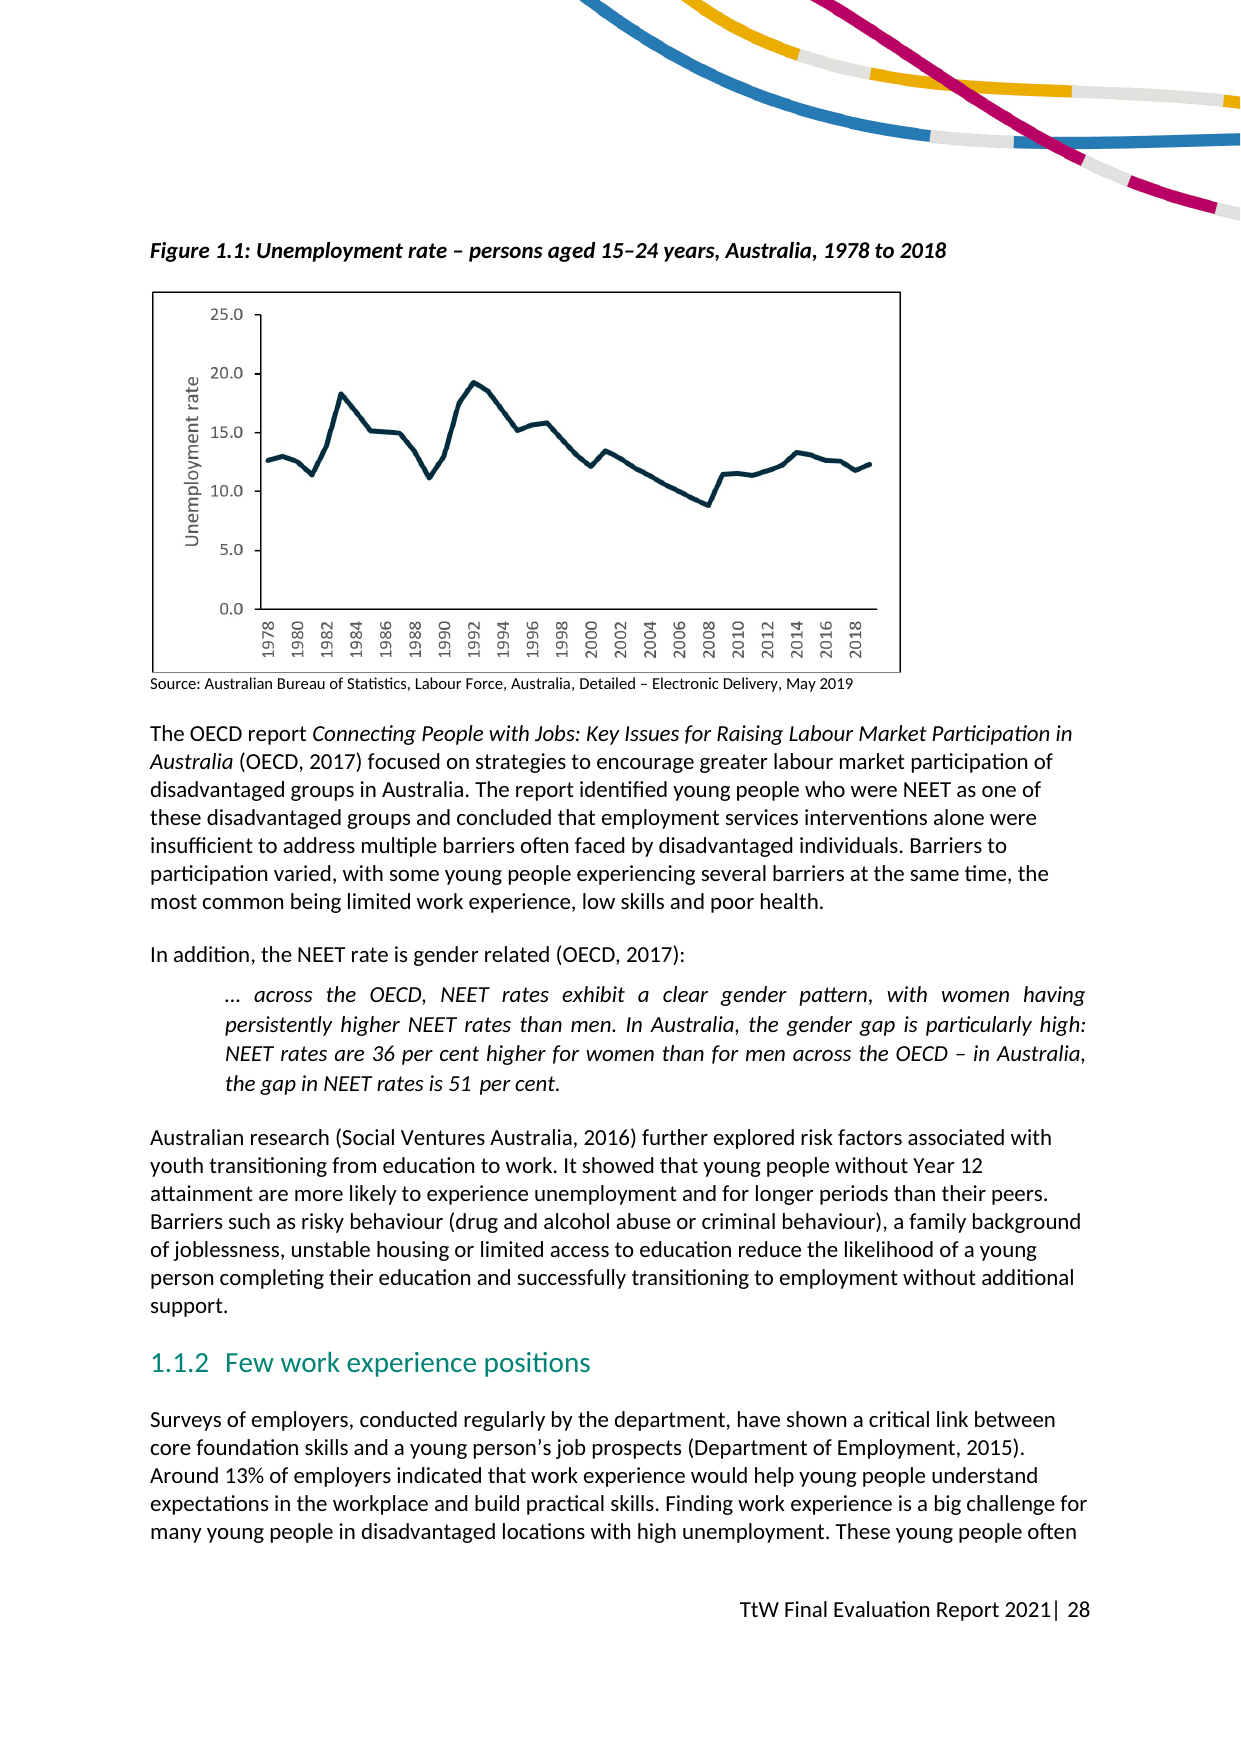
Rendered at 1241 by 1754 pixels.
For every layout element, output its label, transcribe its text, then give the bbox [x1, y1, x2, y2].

text … across the OECD, NEET rates exhibit a clear gender pattern, with women having persistently higher NEET rates than men. In Australia, the gender gap is particularly high: NEET rates are 36 per cent higher for women than for men across the OECD – in Australia, the gap in NEET rates is 51 per cent. [225, 981, 1090, 1097]
picture [150, 289, 903, 674]
text In addition, the NEET rate is gender related (OECD, 2017): [150, 940, 1090, 968]
picture [0, 0, 1241, 229]
text The OECD report Connecting People with Jobs: Key Issues for Raising Labour Market Participation in Australia (OECD, 2017) focused on strategies to encourage greater labour market participation of disadvantaged groups in Australia. The report identified young people who were NEET as one of these disadvantaged groups and concluded that employment services interventions alone were insufficient to address multiple barriers often faced by disadvantaged individuals. Barriers to participation varied, with some young people experiencing several barriers at the same time, the most common being limited work experience, low skills and poor health. [150, 719, 1090, 915]
text Source: Australian Bureau of Statistics, Labour Force, Australia, Detailed – Electronic Delivery, May 2019 [150, 674, 1090, 694]
text Figure 1.1: Unemployment rate – persons aged 15–24 years, Australia, 1978 to 2018 [150, 236, 1090, 264]
text Australian research (Social Ventures Australia, 2016) further explored risk factors associated with youth transitioning from education to work. It showed that young people without Year 12 attainment are more likely to experience unemployment and for longer periods than their peers. Barriers such as risky behaviour (drug and alcohol abuse or criminal behaviour), a family background of joblessness, unstable housing or limited access to education reduce the likelihood of a young person completing their education and successfully transitioning to employment without additional support. [150, 1123, 1090, 1319]
subtitle 1.1.2 Few work experience positions [150, 1344, 1090, 1380]
